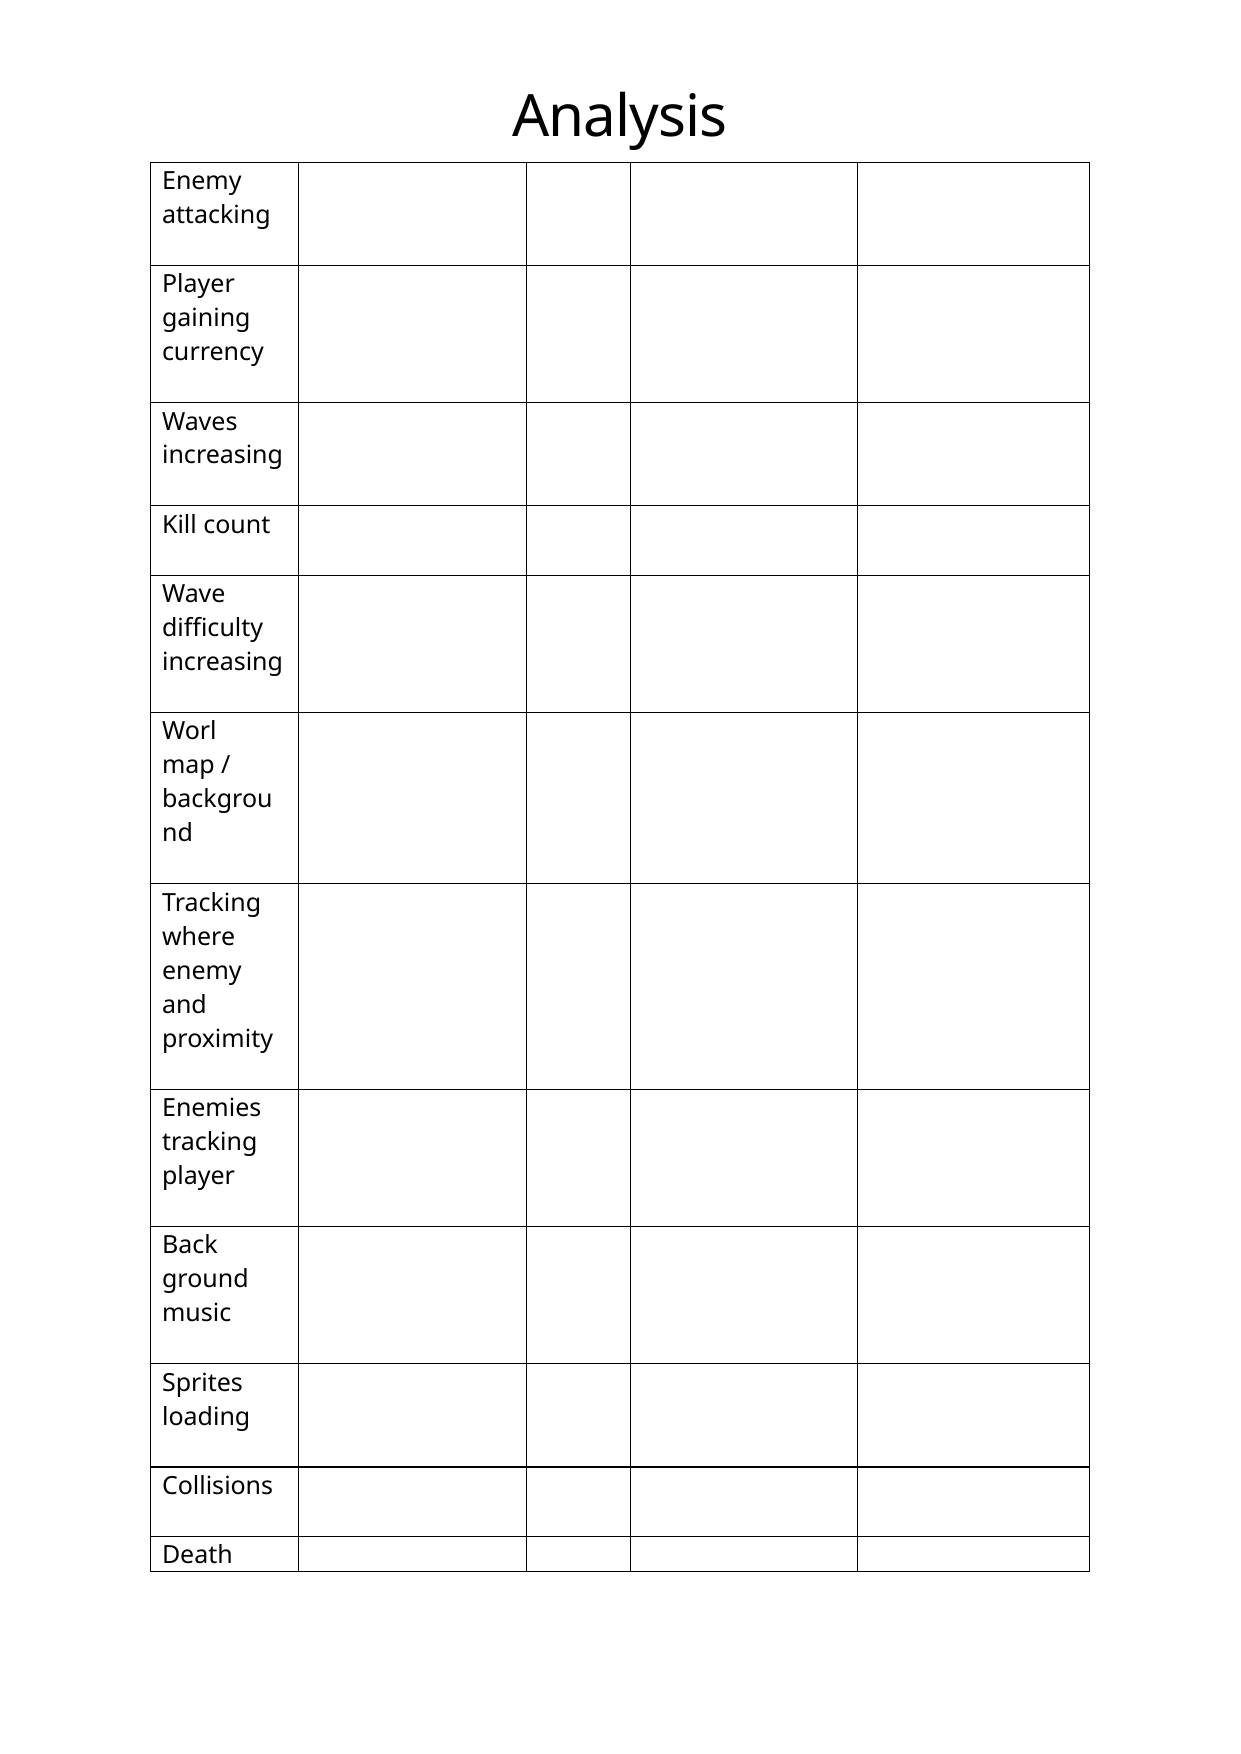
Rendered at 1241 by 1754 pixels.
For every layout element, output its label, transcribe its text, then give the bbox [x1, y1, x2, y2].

table_cell [631, 713, 857, 883]
table_cell [631, 1090, 857, 1226]
table_cell Tracking where enemy and proximity [151, 884, 298, 1088]
table_cell Kill count [151, 506, 298, 574]
table_cell [527, 1468, 630, 1536]
table_cell [631, 403, 857, 505]
table_cell [299, 884, 526, 1088]
table_cell Worl map / background [151, 713, 298, 883]
table_cell [527, 576, 630, 712]
table_cell [527, 1364, 630, 1466]
table_cell Player gaining currency [151, 266, 298, 402]
table_cell [858, 576, 1089, 712]
table_cell [299, 163, 526, 265]
table_cell [631, 506, 857, 574]
table_cell [858, 1090, 1089, 1226]
table_cell [299, 1090, 526, 1226]
table_cell Enemy attacking [151, 163, 298, 265]
table_cell [527, 266, 630, 402]
table_cell Sprites loading [151, 1364, 298, 1466]
table_cell [299, 713, 526, 883]
table_cell [858, 1364, 1089, 1466]
table_cell [527, 163, 630, 265]
table_cell [631, 1537, 857, 1571]
table_cell [299, 403, 526, 505]
table_cell [527, 1537, 630, 1571]
table_cell Back ground music [151, 1227, 298, 1363]
table_cell [858, 1468, 1089, 1536]
table_cell [858, 266, 1089, 402]
table_cell [858, 1227, 1089, 1363]
table_cell [858, 506, 1089, 574]
table_cell [858, 1537, 1089, 1571]
table_cell [299, 1468, 526, 1536]
table_cell [631, 1364, 857, 1466]
table_cell Death [151, 1537, 298, 1571]
table_cell [527, 713, 630, 883]
table_cell [299, 576, 526, 712]
table_cell [858, 884, 1089, 1088]
table_cell Waves increasing [151, 403, 298, 505]
table_cell [299, 1537, 526, 1571]
table_cell [858, 713, 1089, 883]
table_cell [527, 1227, 630, 1363]
table_cell [527, 403, 630, 505]
table_cell Wave difficulty increasing [151, 576, 298, 712]
table_cell [631, 266, 857, 402]
table_cell [631, 1227, 857, 1363]
table_cell [527, 884, 630, 1088]
table_cell [631, 163, 857, 265]
table_cell [299, 266, 526, 402]
table_cell [631, 884, 857, 1088]
table_cell [527, 506, 630, 574]
table_cell Enemies tracking player [151, 1090, 298, 1226]
table_cell [631, 1468, 857, 1536]
table_cell [858, 163, 1089, 265]
table_cell [858, 403, 1089, 505]
table_cell [299, 506, 526, 574]
table_cell [299, 1227, 526, 1363]
table_cell [631, 576, 857, 712]
table_cell [299, 1364, 526, 1466]
table_cell [527, 1090, 630, 1226]
table_cell Collisions [151, 1468, 298, 1536]
